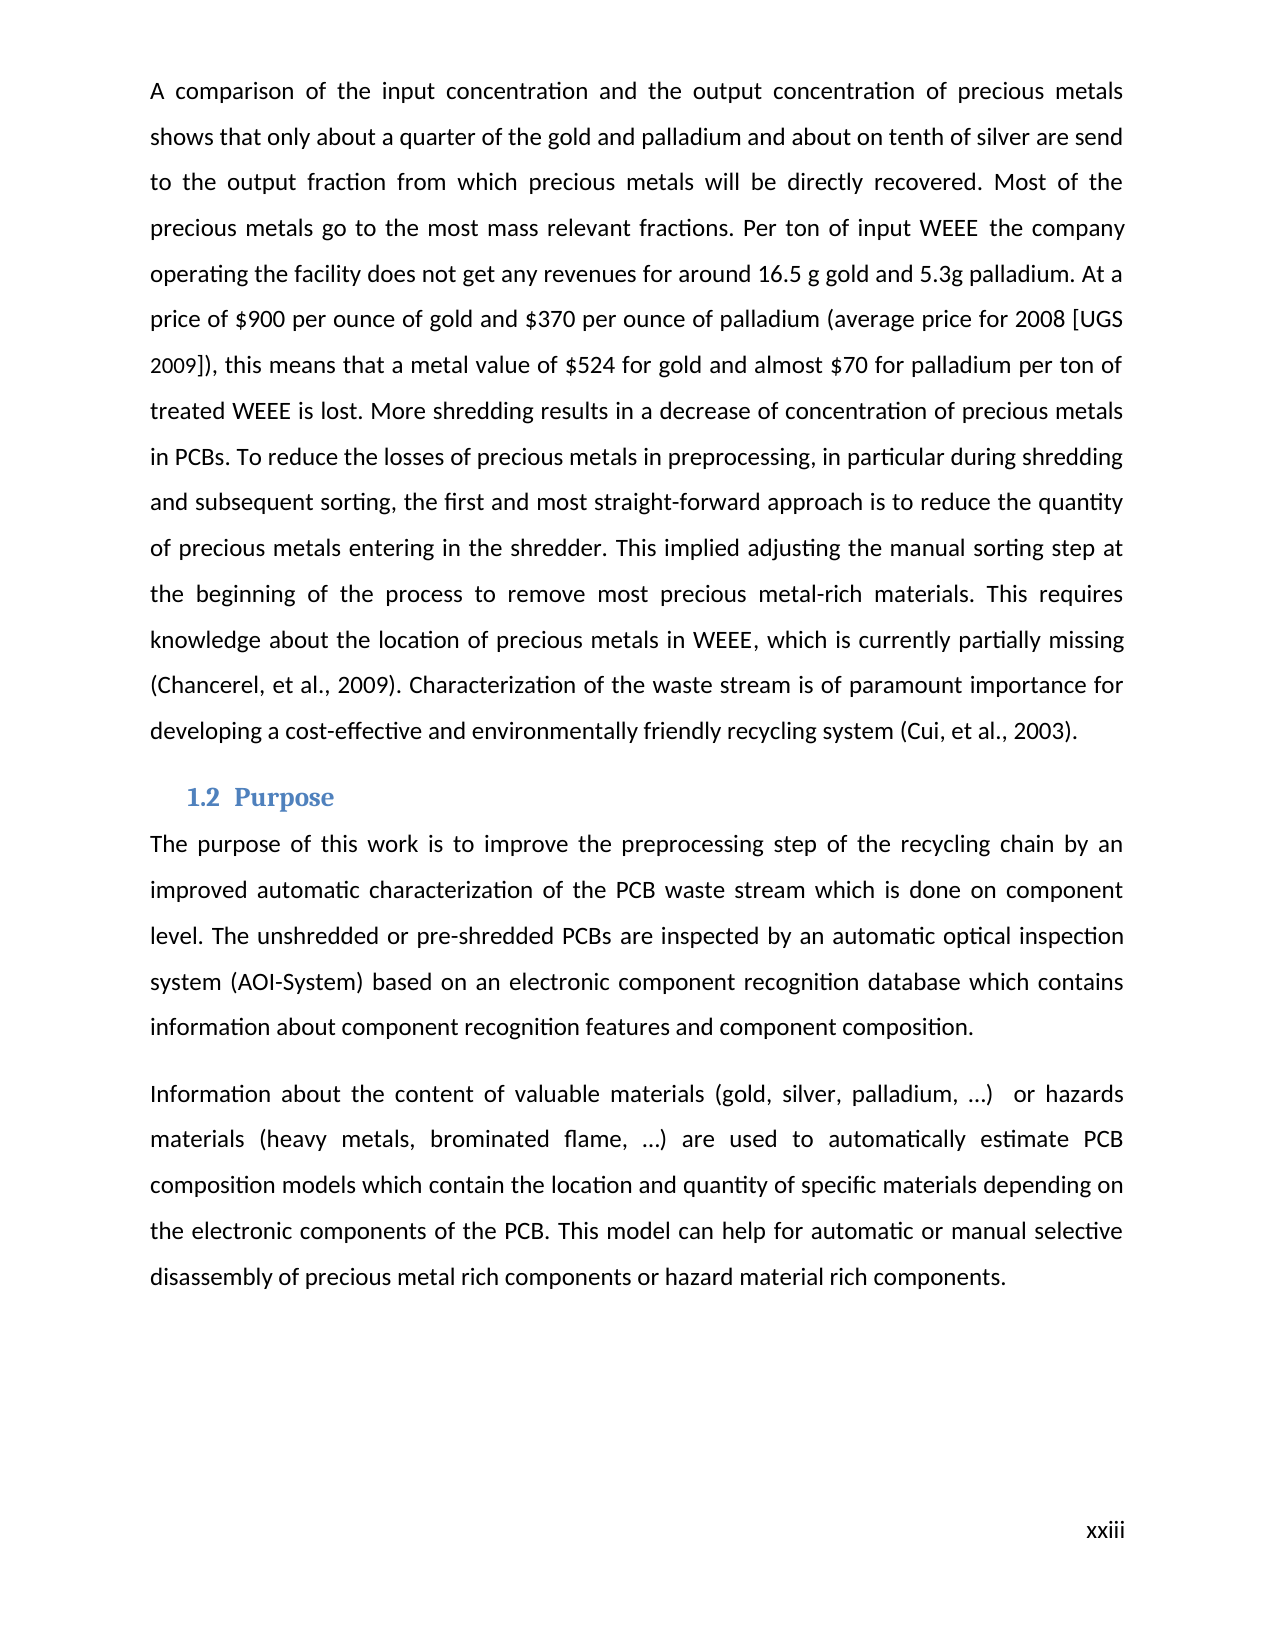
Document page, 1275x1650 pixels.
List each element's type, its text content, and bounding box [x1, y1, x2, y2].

text The purpose of this work is to improve the preprocessing step of the recycling chain by an improved automatic characterization of the PCB waste stream which is done on component level. The unshredded or pre-shredded PCBs are inspected by an automatic optical inspection system (AOI-System) based on an electronic component recognition database which contains information about component recognition features and component composition. [150, 828, 1125, 1042]
text Information about the content of valuable materials (gold, silver, palladium, …) or hazards materials (heavy metals, brominated flame, …) are used to automatically estimate PCB composition models which contain the location and quantity of specific materials depending on the electronic components of the PCB. This model can help for automatic or manual selective disassembly of precious metal rich components or hazard material rich components. [150, 1078, 1125, 1291]
subtitle Purpose [187, 782, 1125, 813]
text A comparison of the input concentration and the output concentration of precious metals shows that only about a quarter of the gold and palladium and about on tenth of silver are send to the output fraction from which precious metals will be directly recovered. Most of the precious metals go to the most mass relevant fractions. Per ton of input WEEE the company operating the facility does not get any revenues for around 16.5 g gold and 5.3g palladium. At a price of $900 per ounce of gold and $370 per ounce of palladium (average price for 2008 [UGS 2009]), this means that a metal value of $524 for gold and almost $70 for palladium per ton of treated WEEE is lost. More shredding results in a decrease of concentration of precious metals in PCBs. To reduce the losses of precious metals in preprocessing, in particular during shredding and subsequent sorting, the first and most straight-forward approach is to reduce the quantity of precious metals entering in the shredder. This implied adjusting the manual sorting step at the beginning of the process to remove most precious metal-rich materials. This requires knowledge about the location of precious metals in WEEE, which is currently partially missing (Chancerel, et al., 2009). Characterization of the waste stream is of paramount importance for developing a cost-effective and environmentally friendly recycling system (Cui, et al., 2003). [150, 75, 1125, 746]
